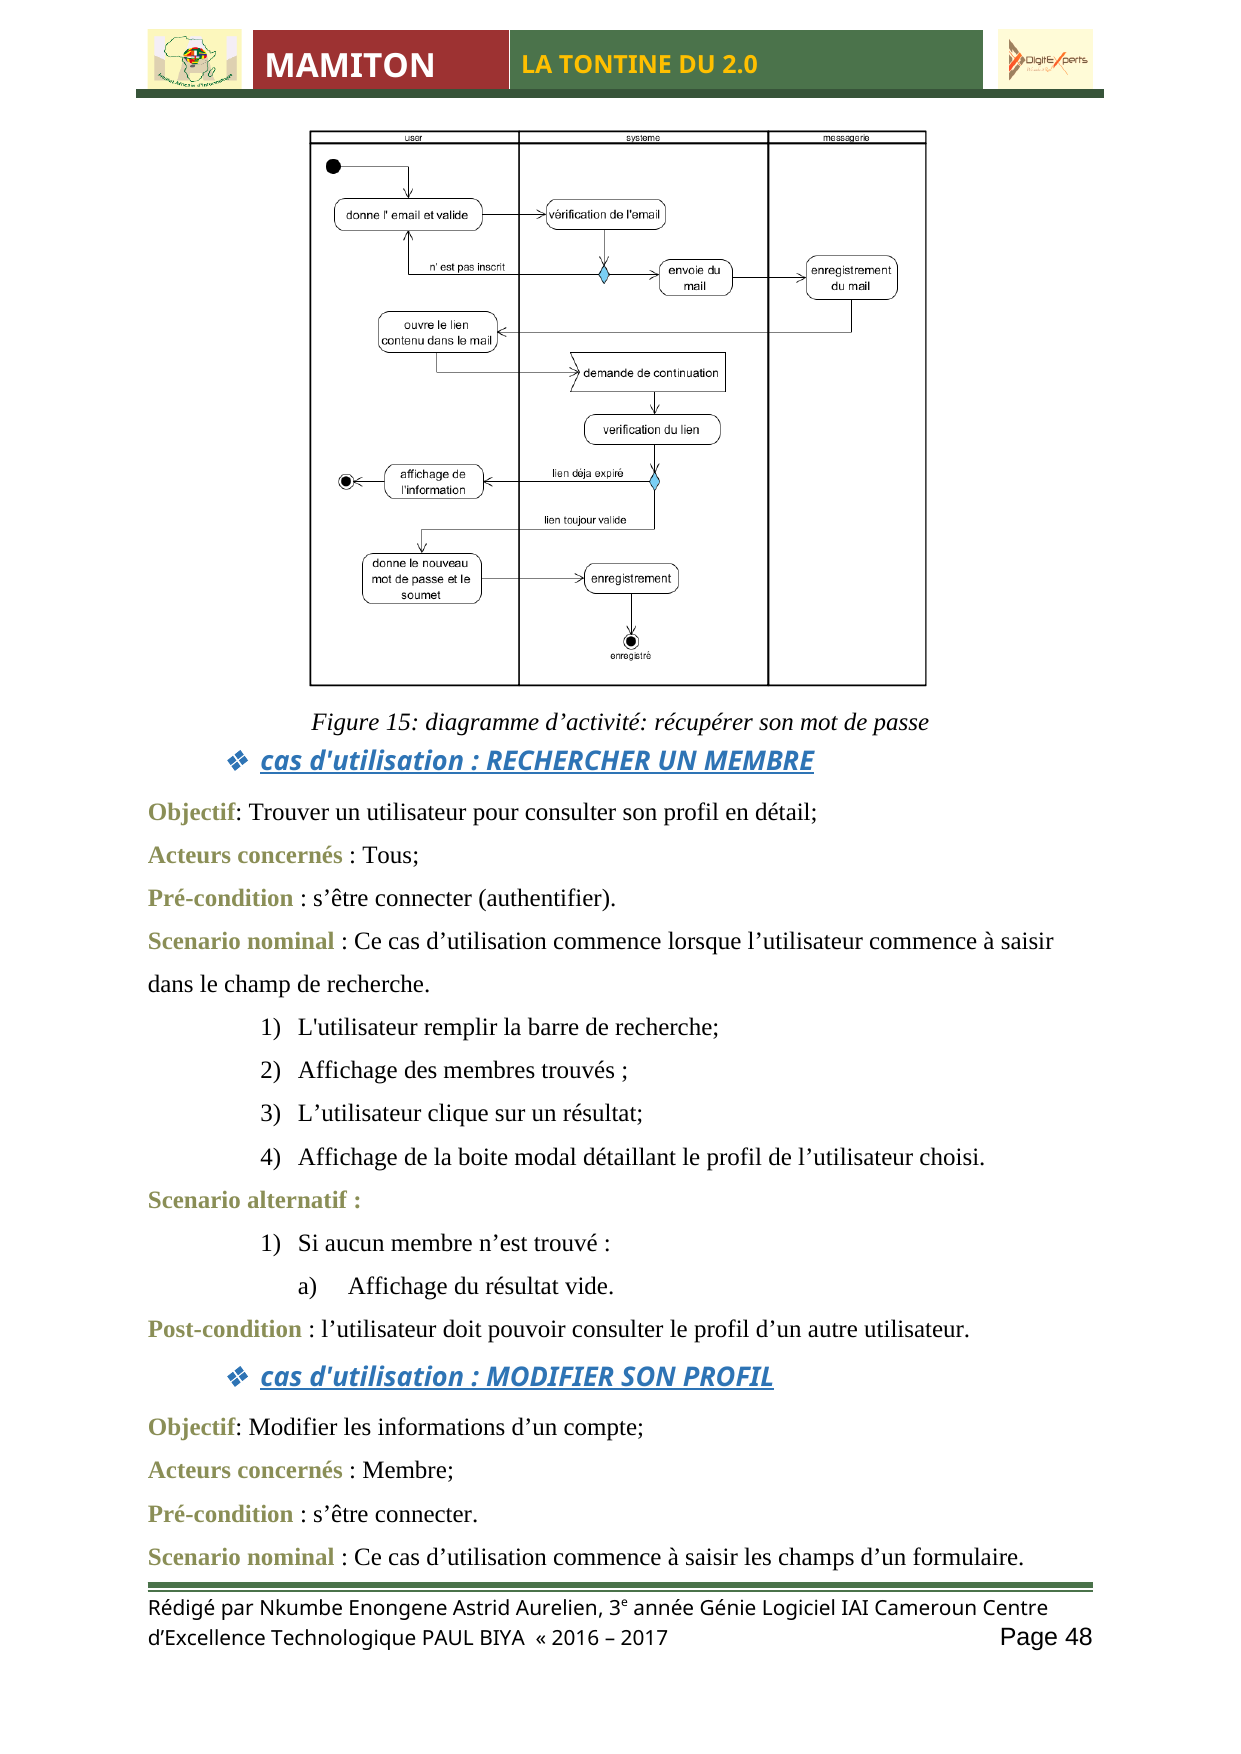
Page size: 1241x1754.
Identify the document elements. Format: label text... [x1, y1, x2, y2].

list Affichage du résultat vide. [298, 1271, 1093, 1300]
text Scenario nominal : Ce cas d’utilisation commence lorsque l’utilisateur commence à saisir dans le champ de recherche. [148, 926, 1093, 998]
list Affichage de la boite modal détaillant le profil de l’utilisateur choisi. [260, 1142, 1093, 1170]
text Acteurs concernés : Tous; [148, 840, 1093, 868]
picture [998, 29, 1093, 89]
text Scenario alternatif : [148, 1185, 1093, 1213]
picture [302, 127, 938, 693]
text Objectif: Modifier les informations d’un compte; [148, 1412, 1093, 1441]
list cas d'utilisation : MODIFIER SON PROFIL [223, 1357, 1093, 1394]
list cas d'utilisation : RECHERCHER UN MEMBRE [223, 741, 1093, 778]
text Objectif: Trouver un utilisateur pour consulter son profil en détail; [148, 797, 1093, 825]
list L'utilisateur remplir la barre de recherche; [260, 1012, 1093, 1041]
text Pré-condition : s’être connecter. [148, 1499, 1093, 1527]
list Affichage des membres trouvés ; [260, 1055, 1093, 1084]
text Figure 15: diagramme d’activité: récupérer son mot de passe [148, 707, 1093, 735]
text Scenario nominal : Ce cas d’utilisation commence à saisir les champs d’un formulaire. [148, 1542, 1093, 1571]
text Pré-condition : s’être connecter (authentifier). [148, 883, 1093, 912]
list L’utilisateur clique sur un résultat; [260, 1098, 1093, 1127]
text Post-condition : l’utilisateur doit pouvoir consulter le profil d’un autre utilisateur. [148, 1314, 1093, 1343]
list Si aucun membre n’est trouvé : [260, 1228, 1093, 1257]
text Acteurs concernés : Membre; [148, 1456, 1093, 1484]
picture [147, 29, 242, 89]
